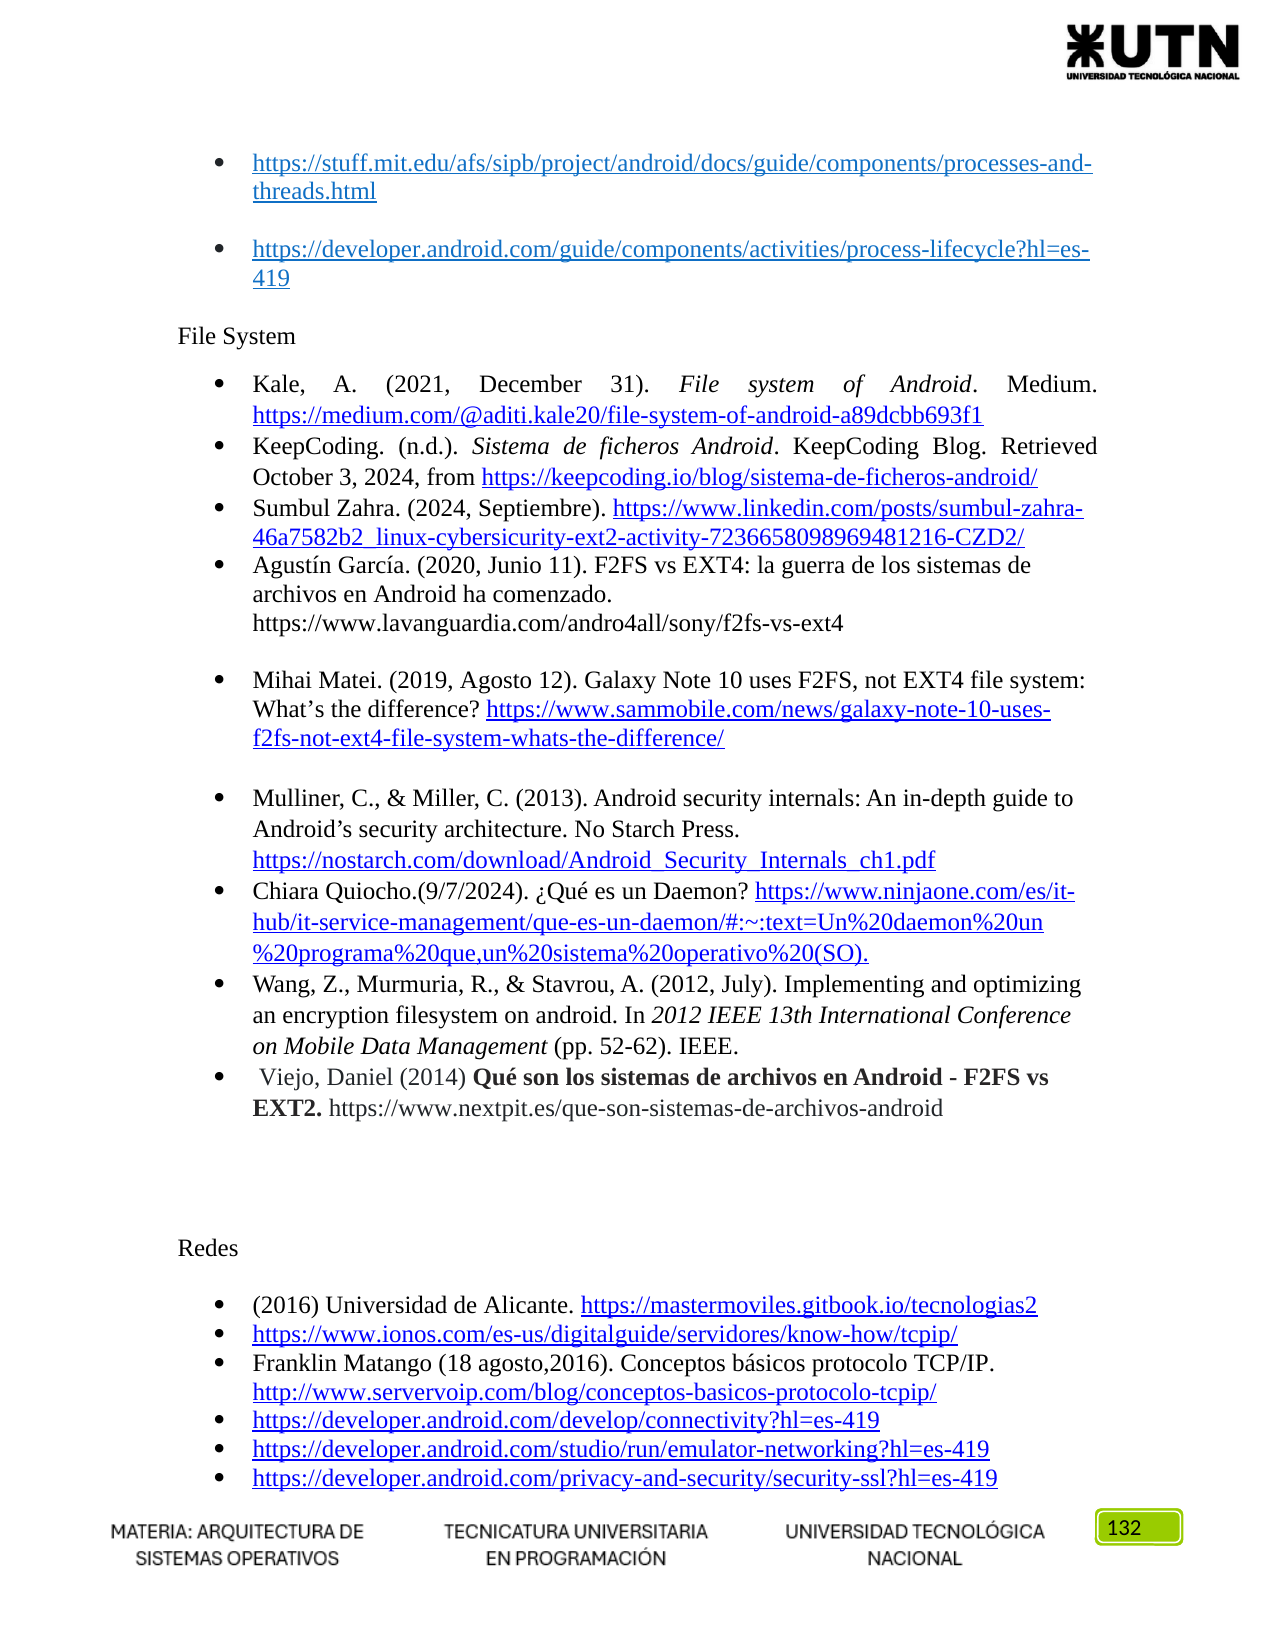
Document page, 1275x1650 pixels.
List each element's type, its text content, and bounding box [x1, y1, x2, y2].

text Redes [177, 1233, 1098, 1262]
list https://developer.android.com/studio/run/emulator-networking?hl=es-419 [215, 1434, 1098, 1463]
list Agustín García. (2020, Junio 11). F2FS vs EXT4: la guerra de los sistemas de archivos en Android ha comenzado. https://www.lavanguardia.com/andro4all/sony/f2fs-vs-ext4 [215, 550, 1098, 637]
list (2016) Universidad de Alicante. https://mastermoviles.gitbook.io/tecnologias2 [215, 1290, 1098, 1319]
list Mulliner, C., & Miller, C. (2013). Android security internals: An in-depth guide to Android’s security architecture. No Starch Press. https://nostarch.com/download/Android_Security_Internals_ch1.pdf [215, 783, 1098, 873]
list Mihai Matei. (2019, Agosto 12). Galaxy Note 10 uses F2FS, not EXT4 file system: What’s the difference? https://www.sammobile.com/news/galaxy-note-10-uses-f2fs-not-ext4-file-system-whats-the-difference/ [215, 665, 1098, 752]
list https://stuff.mit.edu/afs/sipb/project/android/docs/guide/components/processes-and-threads.html [215, 148, 1098, 205]
list Franklin Matango (18 agosto,2016). Conceptos básicos protocolo TCP/IP. http://www.servervoip.com/blog/conceptos-basicos-protocolo-tcpip/ [215, 1348, 1098, 1405]
list https://developer.android.com/develop/connectivity?hl=es-419 [215, 1405, 1098, 1434]
list https://developer.android.com/guide/components/activities/process-lifecycle?hl=es-419 [215, 234, 1098, 292]
list Sumbul Zahra. (2024, Septiembre). https://www.linkedin.com/posts/sumbul-zahra-46a7582b2_linux-cybersicurity-ext2-activity-7236658098969481216-CZD2/ [215, 493, 1098, 550]
list KeepCoding. (n.d.). Sistema de ficheros Android. KeepCoding Blog. Retrieved October 3, 2024, from https://keepcoding.io/blog/sistema-de-ficheros-android/ [215, 431, 1098, 491]
list Wang, Z., Murmuria, R., & Stavrou, A. (2012, July). Implementing and optimizing an encryption filesystem on android. In 2012 IEEE 13th International Conference on Mobile Data Management (pp. 52-62). IEEE. [215, 969, 1098, 1060]
picture [1059, 18, 1244, 82]
list Kale, A. (2021, December 31). File system of Android. Medium. https://medium.com/@aditi.kale20/file-system-of-android-a89dcbb693f1 [215, 369, 1098, 428]
picture [75, 1500, 1085, 1601]
list https://developer.android.com/privacy-and-security/security-ssl?hl=es-419 [215, 1463, 1098, 1492]
list Chiara Quiocho.(9/7/2024). ¿Qué es un Daemon? https://www.ninjaone.com/es/it-hub/it-service-management/que-es-un-daemon/#:~:text=Un%20daemon%20un%20programa%20que,un%20sistema%20operativo%20(SO). [215, 876, 1098, 967]
text File System [177, 321, 1098, 350]
list https://www.ionos.com/es-us/digitalguide/servidores/know-how/tcpip/ [215, 1319, 1098, 1348]
list Viejo, Daniel (2014) Qué son los sistemas de archivos en Android - F2FS vs EXT2. https://www.nextpit.es/que-son-sistemas-de-archivos-android [215, 1062, 1098, 1122]
